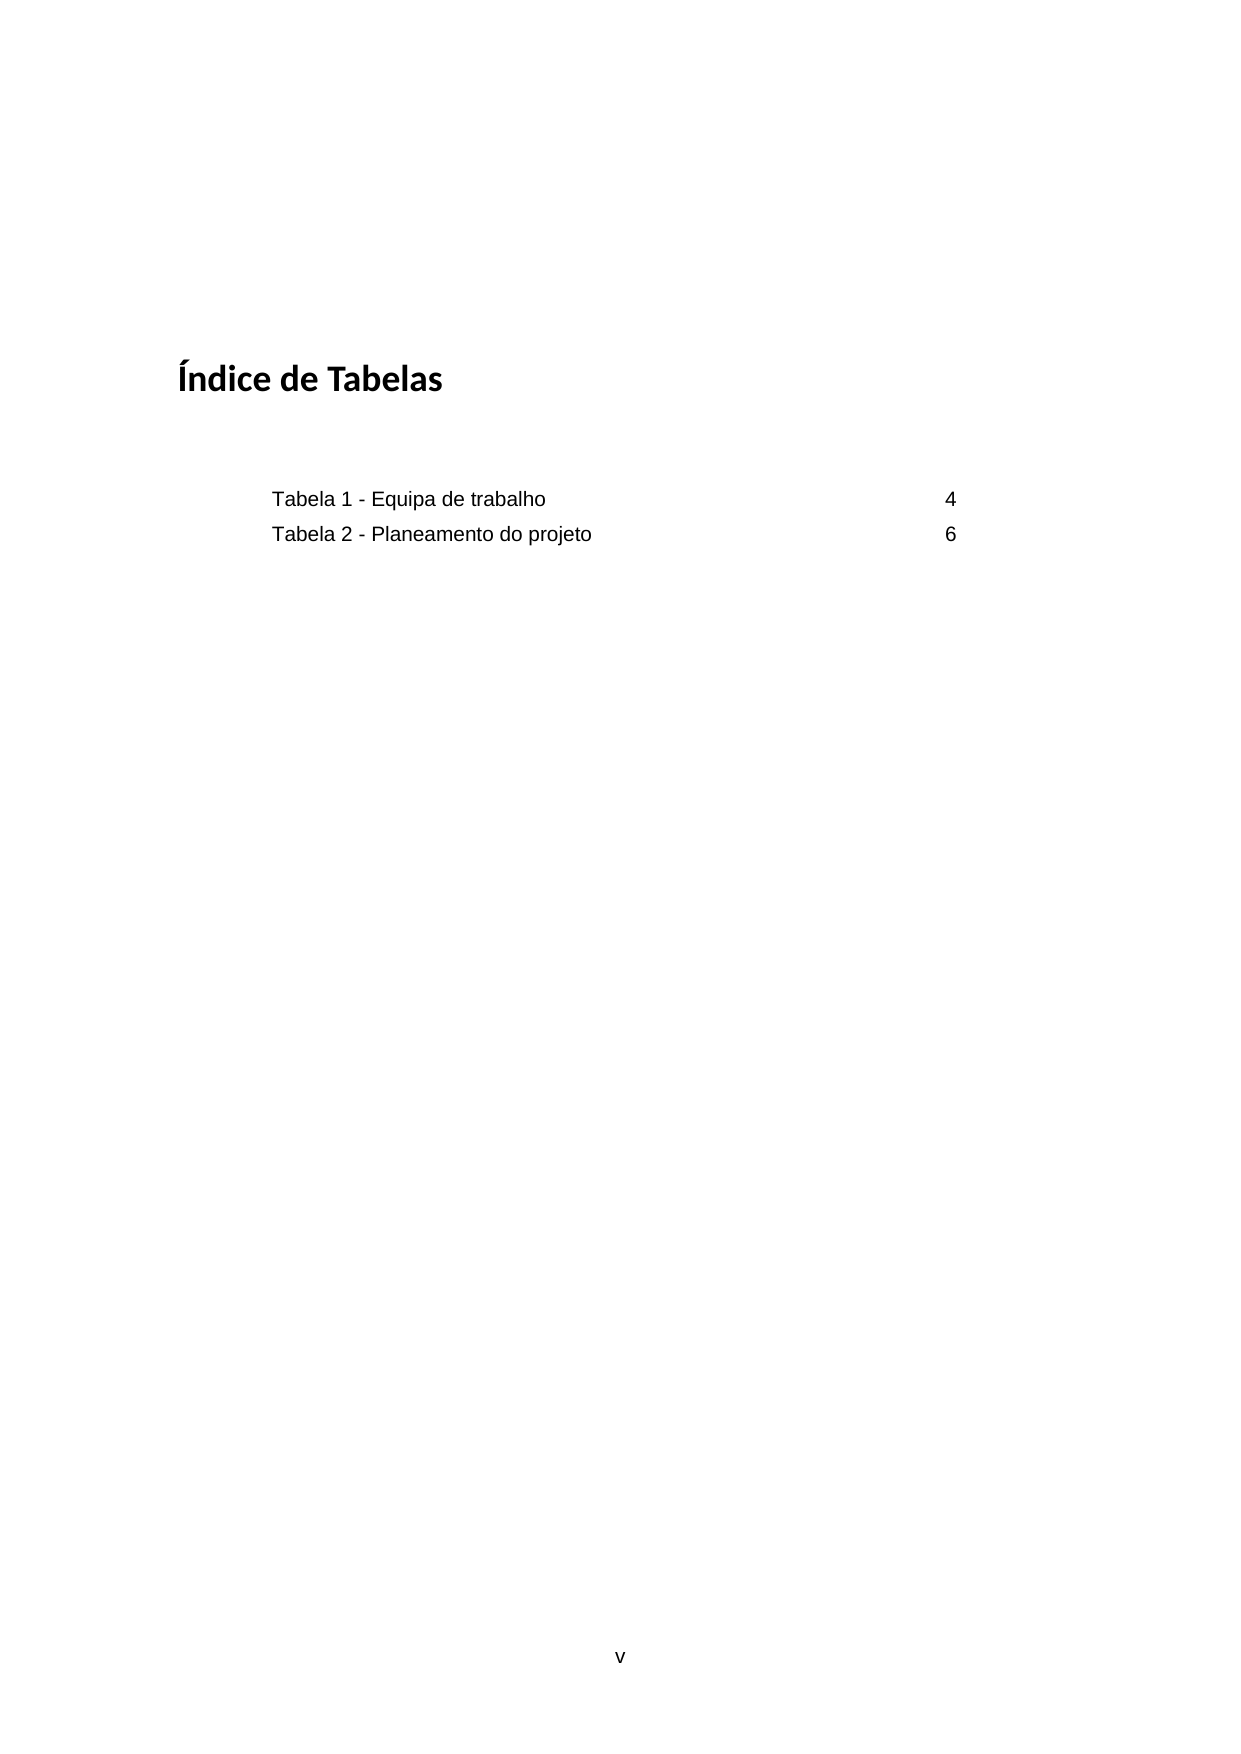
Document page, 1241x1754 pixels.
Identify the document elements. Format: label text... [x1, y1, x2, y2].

text Tabela 1 - Equipa de trabalho 4 [272, 486, 1063, 510]
subtitle Índice de Tabelas [177, 354, 1063, 400]
text Tabela 2 - Planeamento do projeto 6 [272, 522, 1063, 546]
